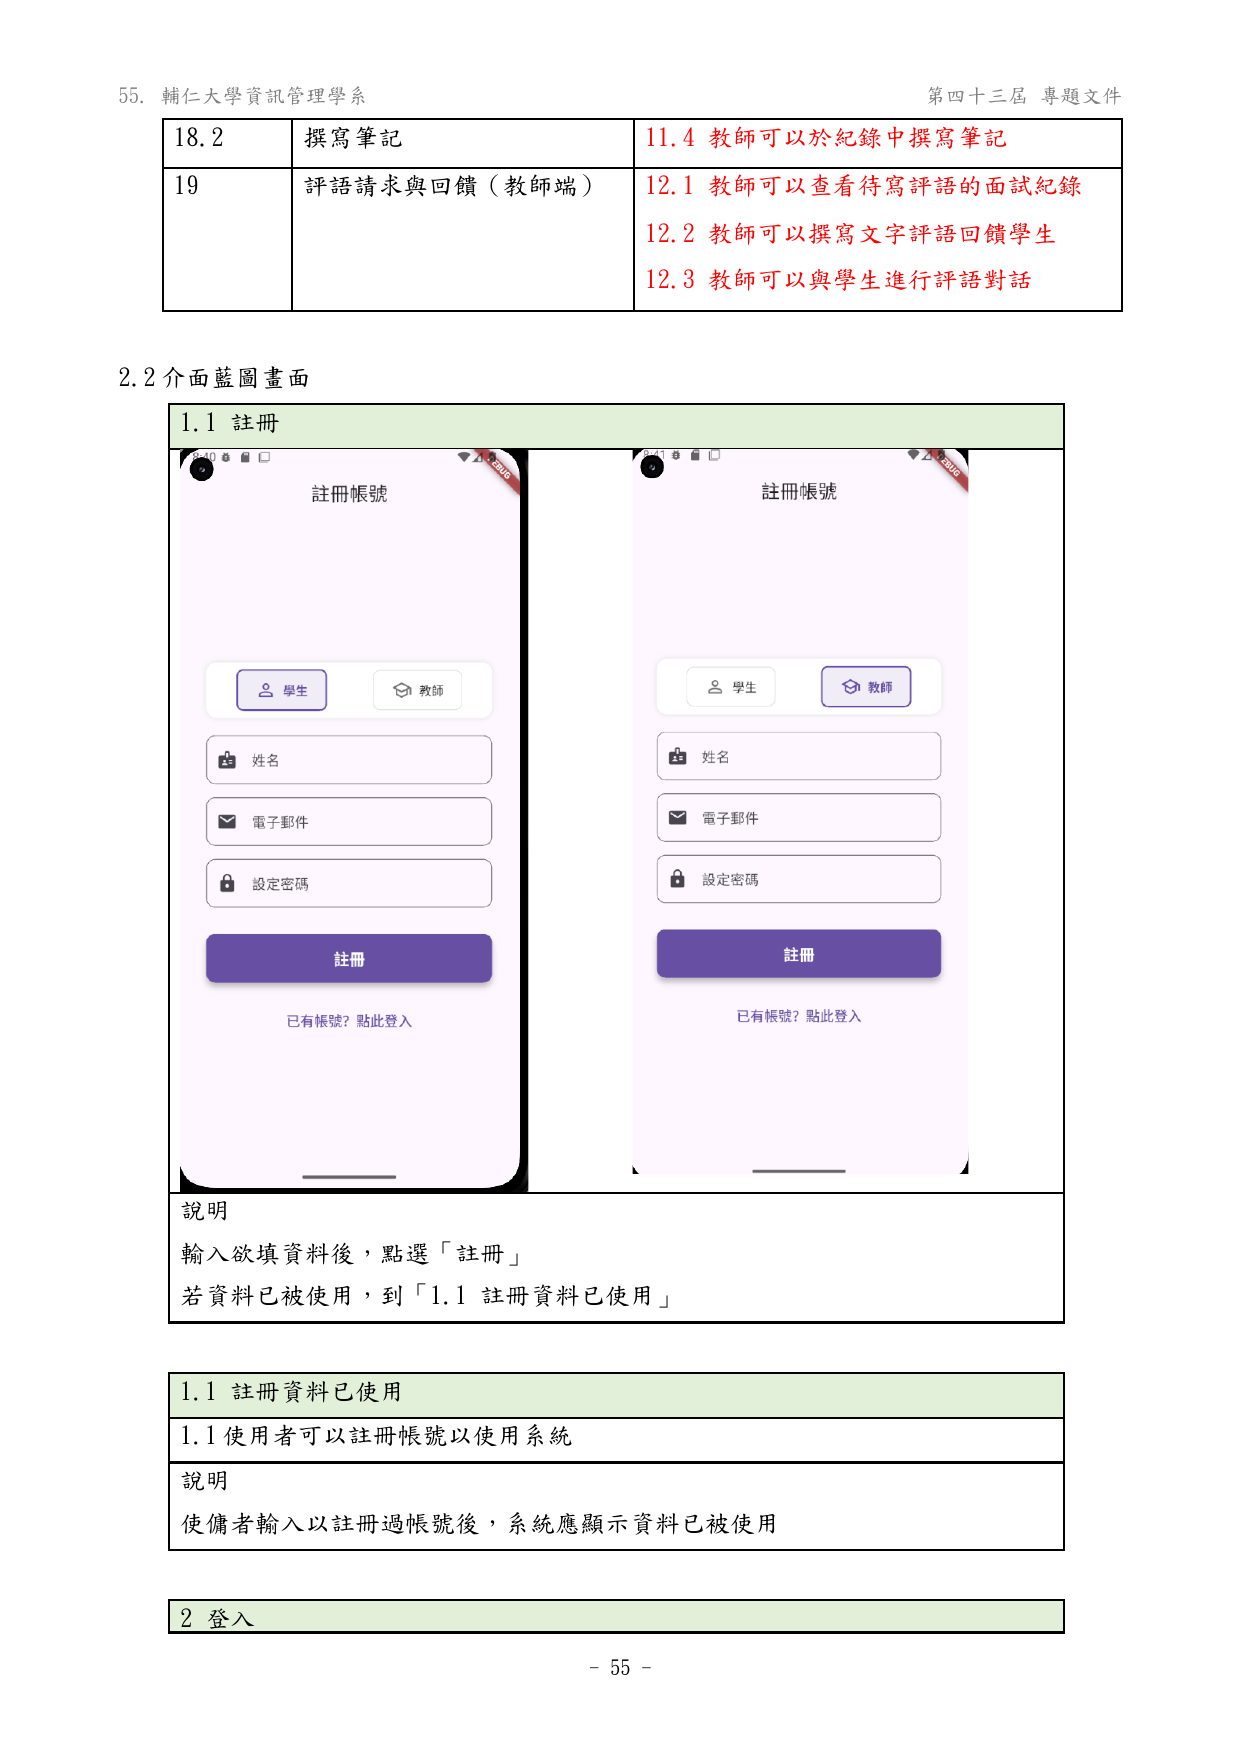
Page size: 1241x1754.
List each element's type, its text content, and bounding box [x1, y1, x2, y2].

table_cell 說明 使傭者輸入以註冊過帳號後，系統應顯示資料已被使用 [170, 1464, 1063, 1548]
picture [632, 449, 969, 1174]
table_cell 18.2 [164, 120, 291, 167]
table_cell 11.4 教師可以於紀錄中撰寫筆記 [635, 120, 1121, 167]
table_cell [170, 450, 180, 1192]
table_cell 評語請求與回饋（教師端） [293, 169, 633, 310]
table_header 1.1 註冊資料已使用 [170, 1374, 1063, 1417]
table_cell 撰寫筆記 [293, 120, 633, 167]
text 2.2介面藍圖畫面 [118, 361, 1122, 391]
table_cell 19 [164, 169, 291, 310]
picture [180, 449, 529, 1192]
table_cell 說明 輸入欲填資料後，點選「註冊」 若資料已被使用，到「1.1 註冊資料已使用」 [170, 1194, 1063, 1321]
table_cell 12.1 教師可以查看待寫評語的面試紀錄 12.2 教師可以撰寫文字評語回饋學生 12.3 教師可以與學生進行評語對話 [635, 169, 1121, 310]
table_cell [529, 450, 1063, 1192]
table_cell 1.1使用者可以註冊帳號以使用系統 [170, 1419, 1063, 1461]
table_header 2 登入 [170, 1601, 1063, 1631]
table_header 1.1 註冊 [170, 405, 1063, 448]
